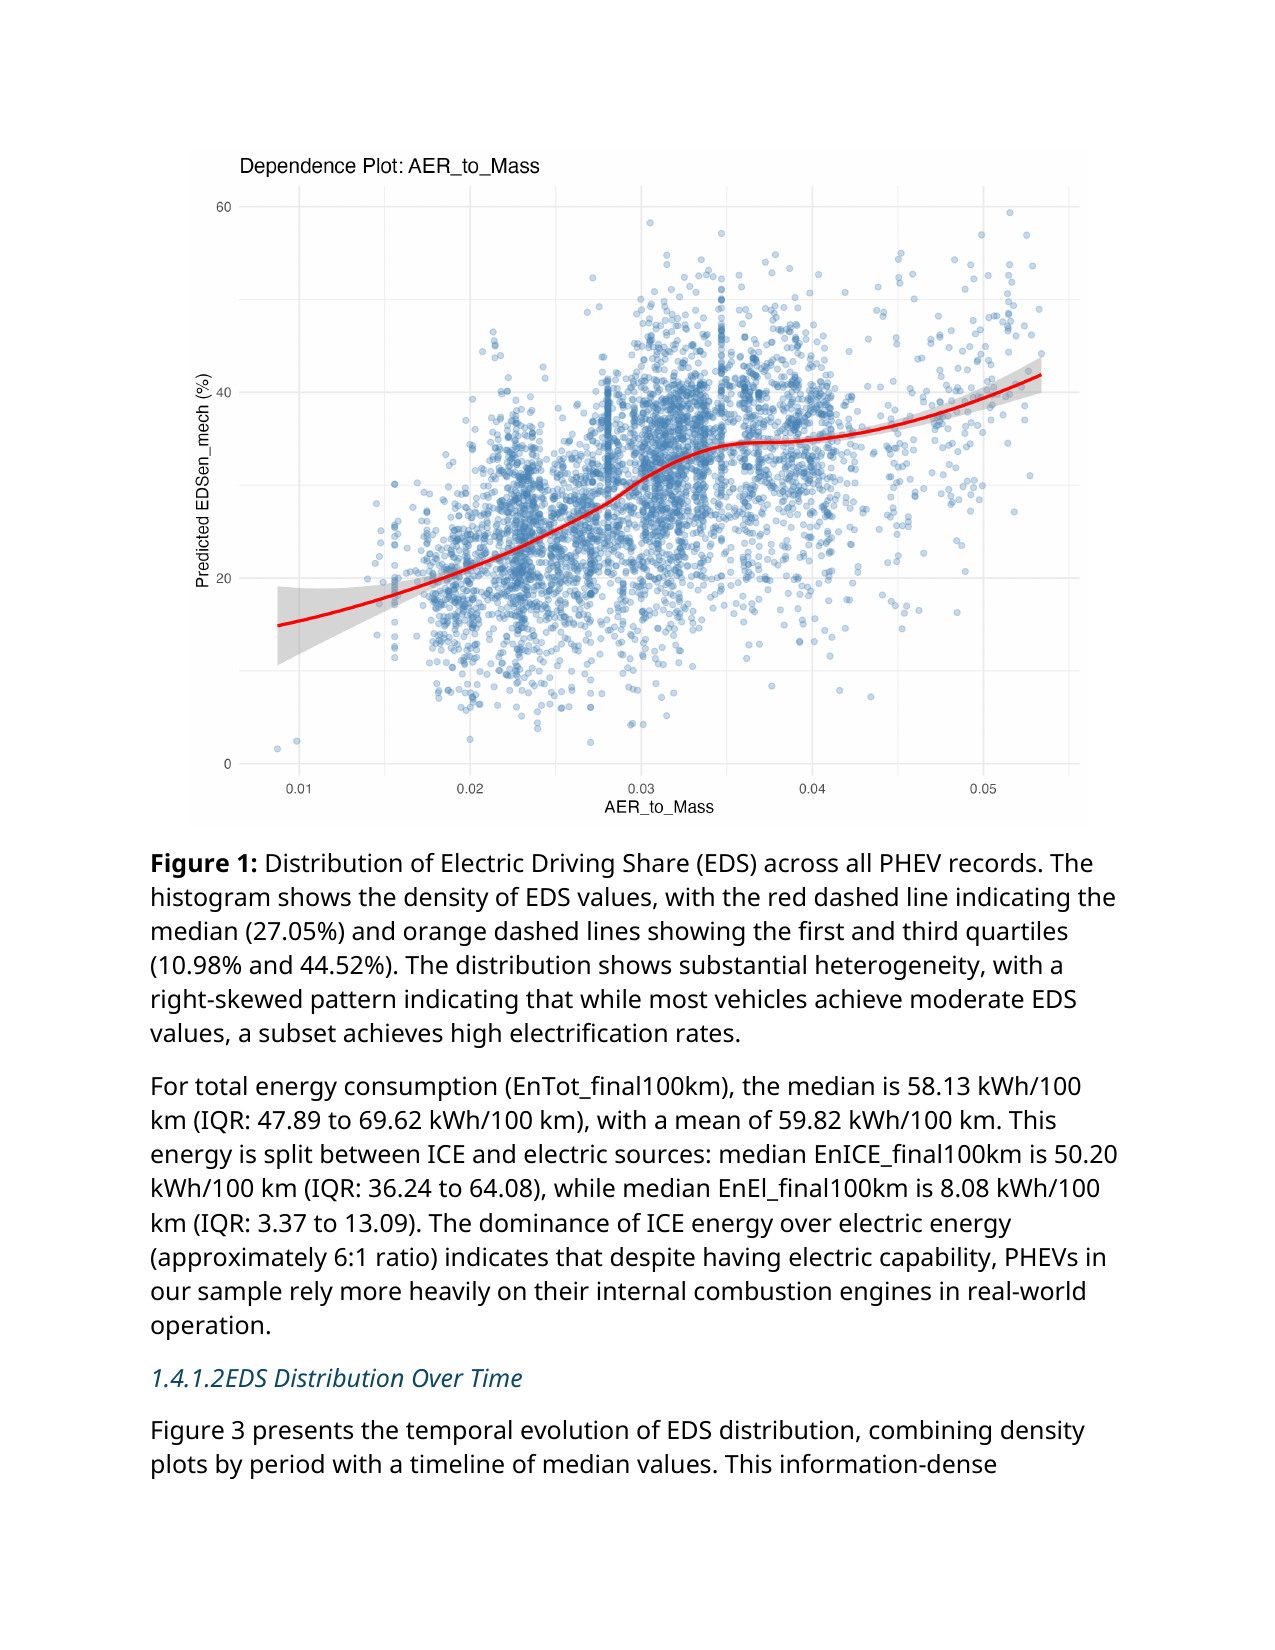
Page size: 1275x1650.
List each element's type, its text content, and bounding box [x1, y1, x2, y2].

text For total energy consumption (EnTot_final100km), the median is 58.13 kWh/100 km (IQR: 47.89 to 69.62 kWh/100 km), with a mean of 59.82 kWh/100 km. This energy is split between ICE and electric sources: median EnICE_final100km is 50.20 kWh/100 km (IQR: 36.24 to 64.08), while median EnEl_final100km is 8.08 kWh/100 km (IQR: 3.37 to 13.09). The dominance of ICE energy over electric energy (approximately 6:1 ratio) indicates that despite having electric capability, PHEVs in our sample rely more heavily on their internal combustion engines in real-world operation. [150, 1069, 1125, 1341]
subtitle 1.4.1.2 EDS Distribution Over Time [150, 1360, 1125, 1394]
picture [187, 150, 1088, 825]
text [150, 1413, 1125, 1481]
text Figure 1: Distribution of Electric Driving Share (EDS) across all PHEV records. The histogram shows the density of EDS values, with the red dashed line indicating the median (27.05%) and orange dashed lines showing the first and third quartiles (10.98% and 44.52%). The distribution shows substantial heterogeneity, with a right-skewed pattern indicating that while most vehicles achieve moderate EDS values, a subset achieves high electrification rates. [150, 846, 1125, 1050]
